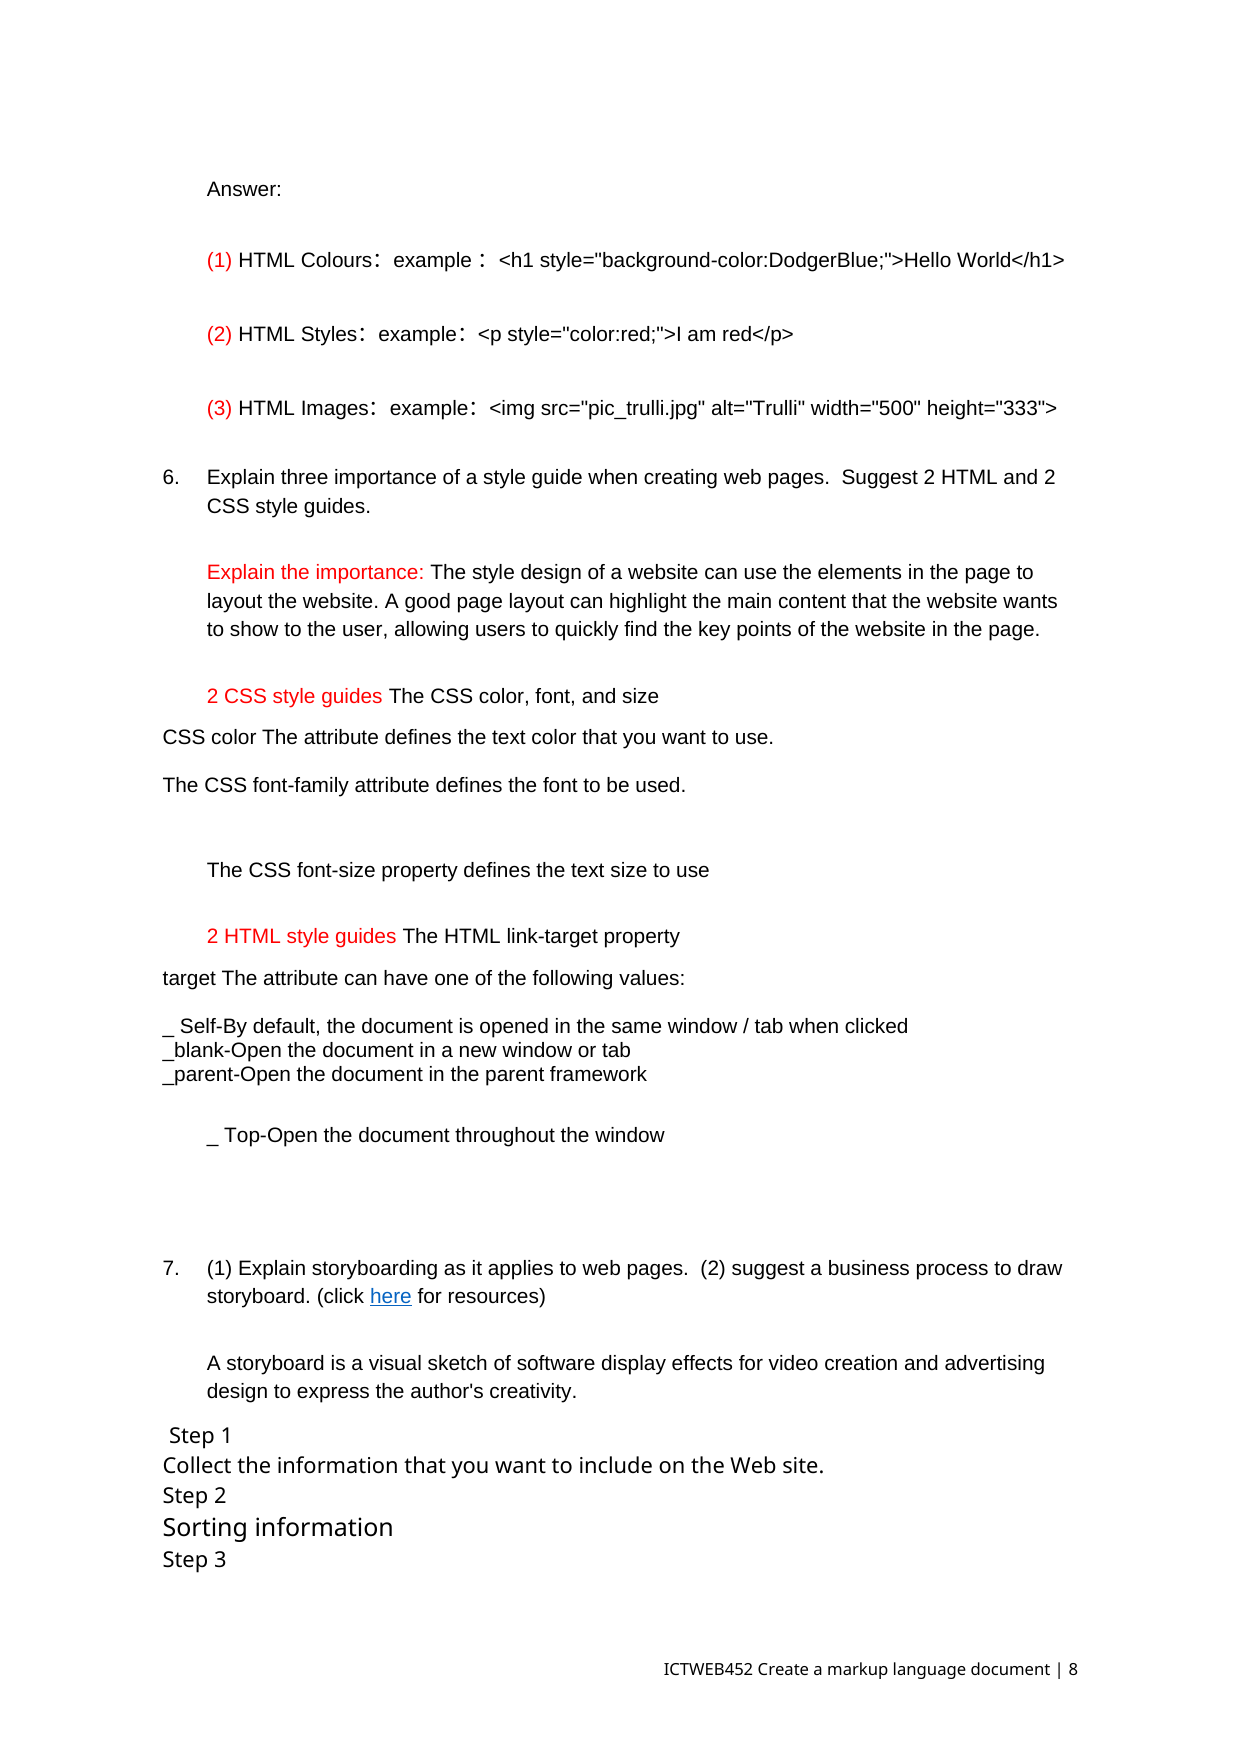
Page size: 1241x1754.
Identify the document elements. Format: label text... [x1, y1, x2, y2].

text The CSS font-family attribute defines the font to be used. [162, 773, 1078, 797]
list (1) HTML Colours：example ：<h1 style="background-color:DodgerBlue;">Hello World</h1> [207, 243, 1078, 274]
text Collect the information that you want to include on the Web site. [162, 1450, 1078, 1480]
text Sorting information [162, 1510, 1078, 1544]
text (1) Explain storyboarding as it applies to web pages. (2) suggest a business process to draw storyboard. (click here for resources) [162, 1255, 1078, 1308]
list Answer: [207, 177, 1078, 201]
text Step 2 [162, 1480, 1078, 1510]
text _blank-Open the document in a new window or tab [162, 1037, 1078, 1061]
list 2 CSS style guides The CSS color, font, and size [207, 683, 1078, 707]
list Explain the importance: The style design of a website can use the elements in the page to layout the website. A good page layout can highlight the main content that the website wants to show to the user, allowing users to quickly find the key points of the website in the page. [207, 560, 1078, 641]
list 2 HTML style guides The HTML link-target property [207, 924, 1078, 948]
text Step 3 [162, 1544, 1078, 1573]
list (3) HTML Images：example：<img src="pic_trulli.jpg" alt="Trulli" width="500" height="333"> [207, 391, 1078, 421]
list The CSS font-size property defines the text size to use [207, 858, 1078, 882]
list A storyboard is a visual sketch of software display effects for video creation and advertising design to express the author's creativity. [207, 1350, 1078, 1403]
text CSS color The attribute defines the text color that you want to use. [162, 725, 1078, 749]
text target The attribute can have one of the following values: [162, 966, 1078, 989]
text Step 1 [162, 1420, 1078, 1450]
text Explain three importance of a style guide when creating web pages. Suggest 2 HTML and 2 CSS style guides. [162, 465, 1078, 517]
text _ Self-By default, the document is opened in the same window / tab when clicked [162, 1013, 1078, 1037]
list (2) HTML Styles：example：<p style="color:red;">I am red</p> [207, 317, 1078, 347]
list _ Top-Open the document throughout the window [207, 1123, 1078, 1147]
text _parent-Open the document in the parent framework [162, 1061, 1078, 1085]
